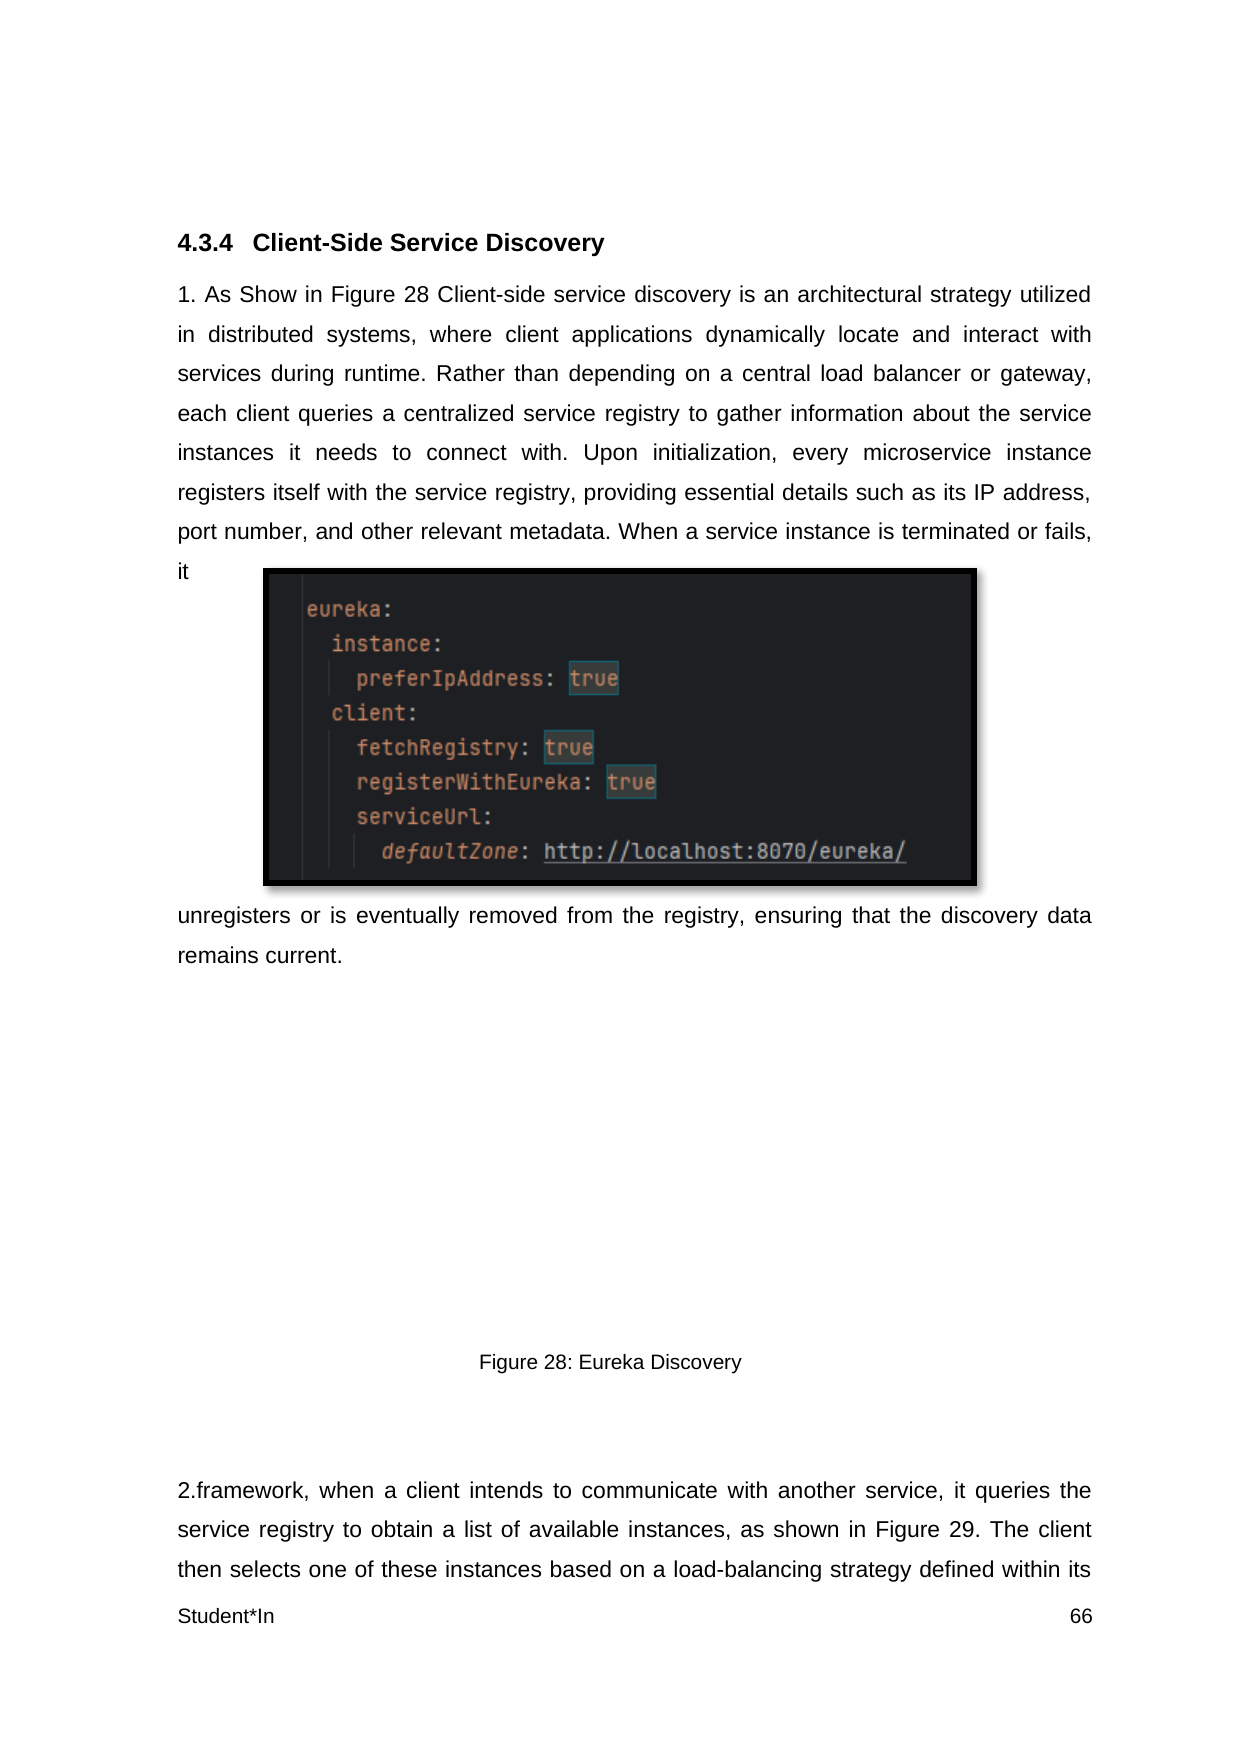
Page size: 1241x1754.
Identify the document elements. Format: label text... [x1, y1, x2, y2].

subtitle Client-Side Service Discovery [177, 227, 1092, 256]
picture [269, 574, 971, 880]
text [177, 1477, 1092, 1582]
